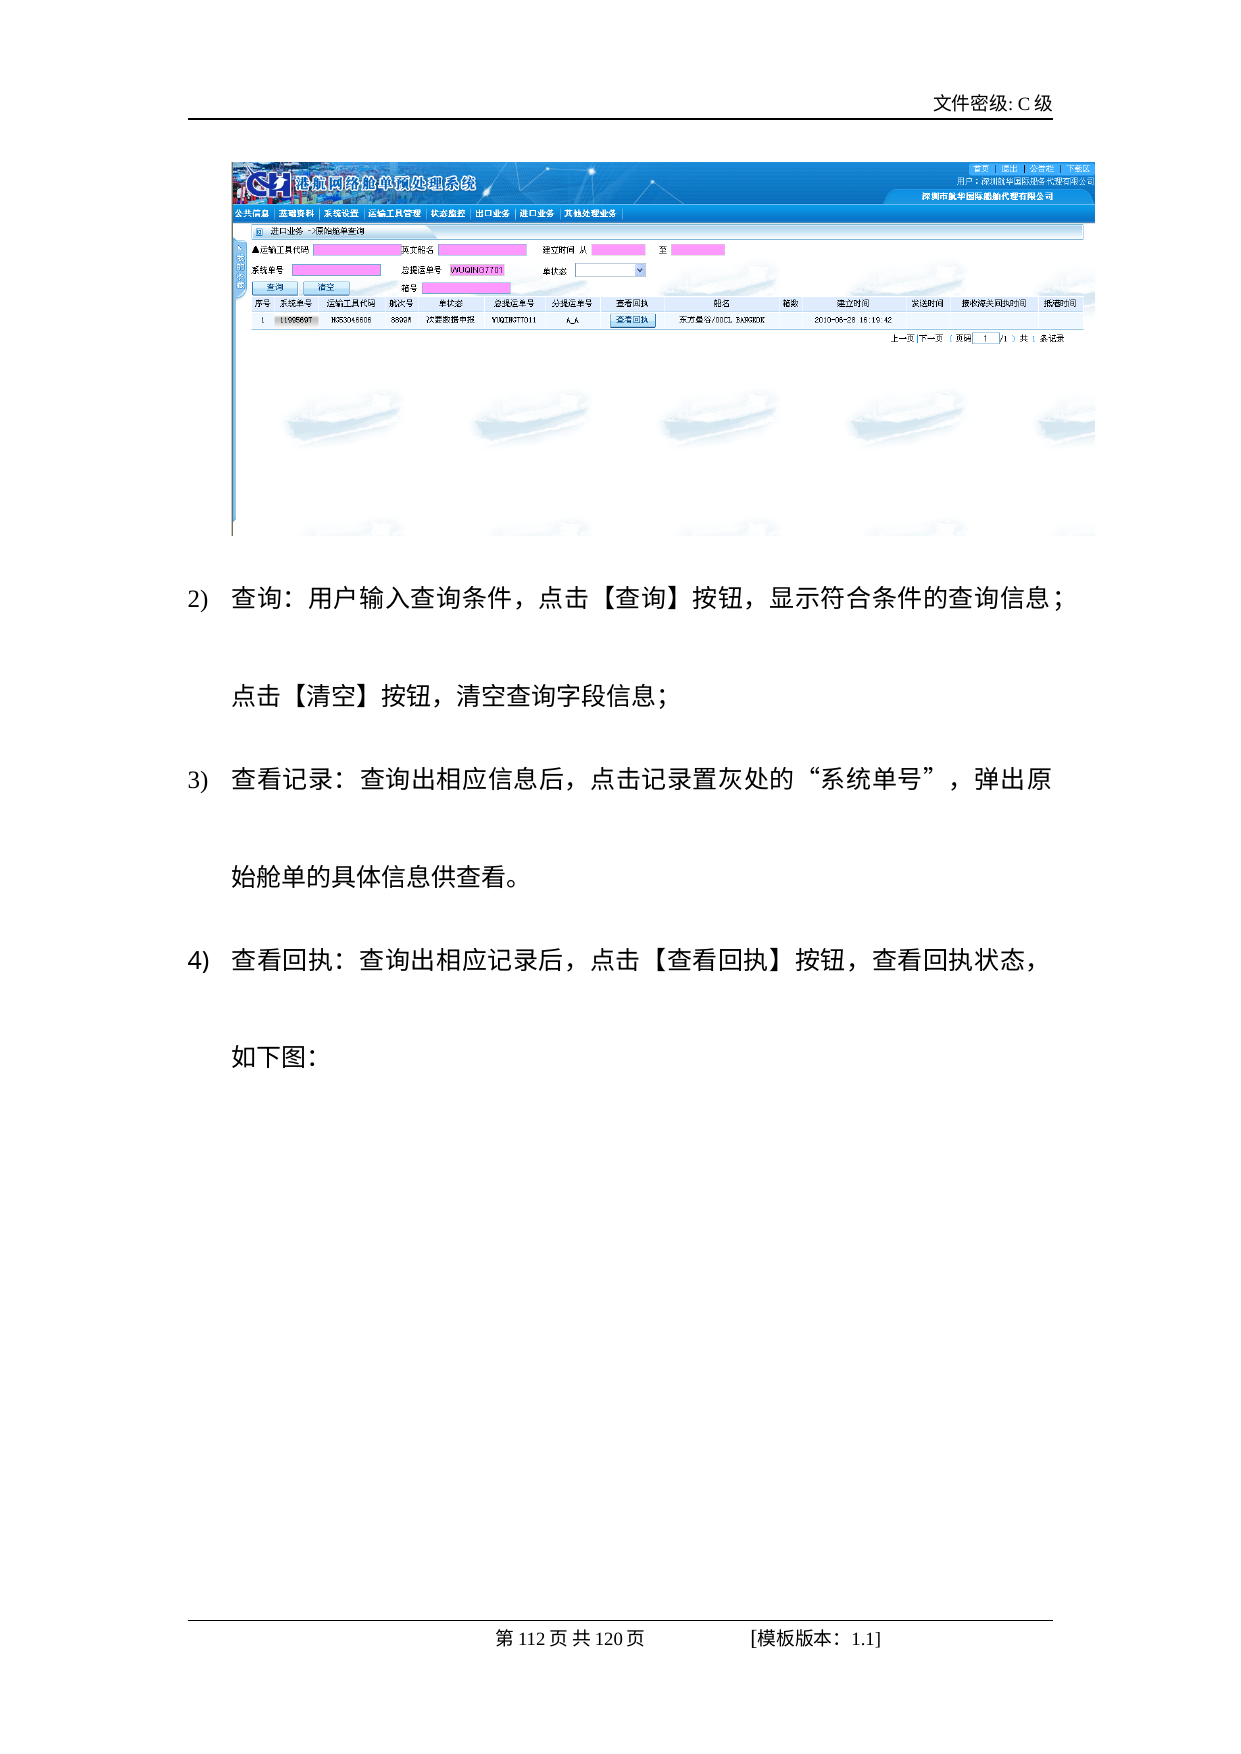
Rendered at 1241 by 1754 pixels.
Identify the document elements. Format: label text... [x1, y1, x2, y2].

list 查询：用户输入查询条件，点击【查询】按钮，显示符合条件的查询信息；点击【清空】按钮，清空查询字段信息； [187, 564, 1053, 727]
list 查看回执：查询出相应记录后，点击【查看回执】按钮，查看回执状态，如下图： [187, 926, 1053, 1088]
list 查看记录：查询出相应信息后，点击记录置灰处的“系统单号”，弹出原始舱单的具体信息供查看。 [187, 745, 1053, 908]
picture [231, 162, 1096, 536]
